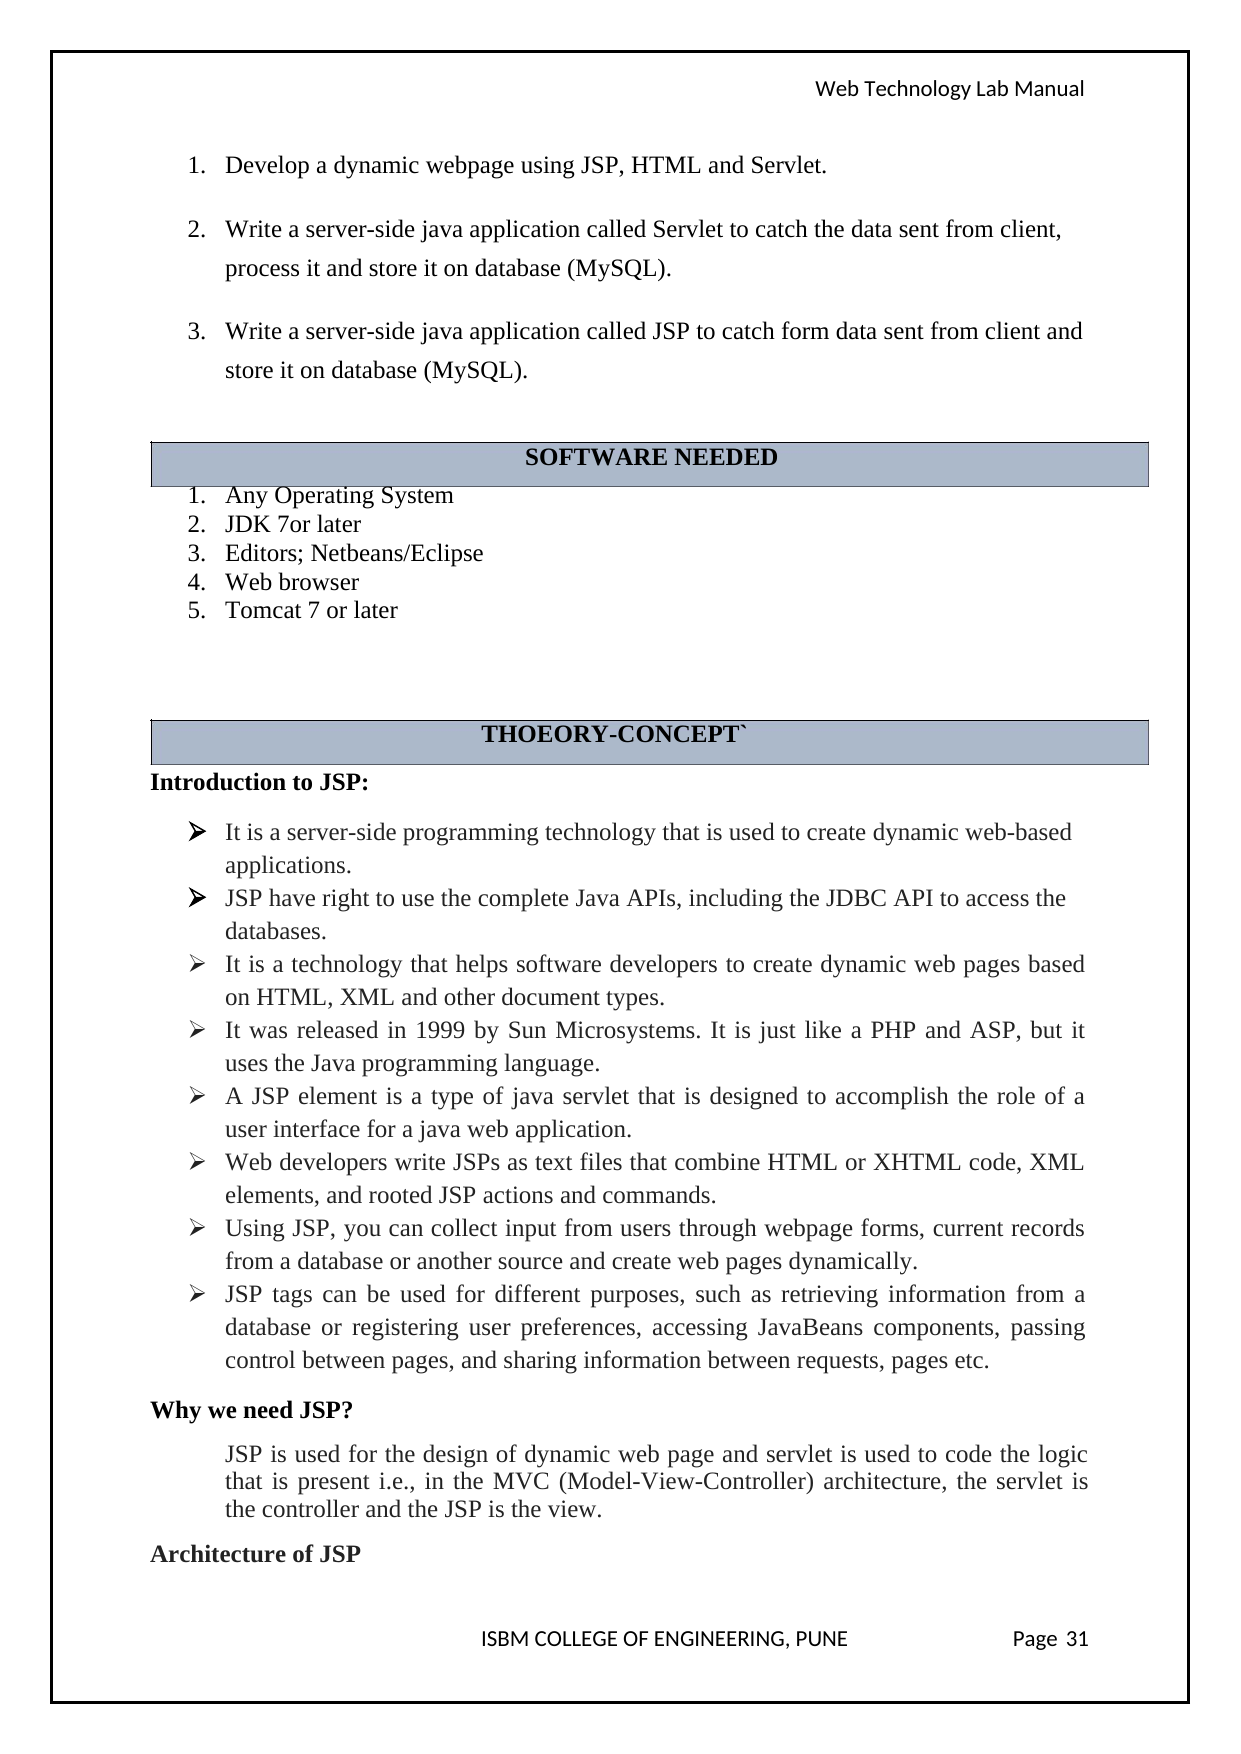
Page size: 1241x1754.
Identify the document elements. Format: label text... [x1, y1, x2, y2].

list JSP have right to use the complete Java APIs, including the JDBC API to access the databases. [187, 883, 1090, 945]
list Web browser [187, 567, 1090, 595]
list It is a server-side programming technology that is used to create dynamic web-based applications. [187, 817, 1090, 879]
list A JSP element is a type of java servlet that is designed to accomplish the role of a user interface for a java web application. [187, 1081, 1086, 1143]
list Develop a dynamic webpage using JSP, HTML and Servlet. [187, 150, 1090, 179]
text Introduction to JSP: [150, 767, 1090, 796]
text Architecture of JSP [150, 1539, 1090, 1568]
list It is a technology that helps software developers to create dynamic web pages based on HTML, XML and other document types. [187, 949, 1086, 1011]
list Any Operating System [187, 480, 1090, 509]
list Editors; Netbeans/Eclipse [187, 538, 1090, 567]
picture [150, 441, 1149, 487]
list It was released in 1999 by Sun Microsystems. It is just like a PHP and ASP, but it uses the Java programming language. [187, 1015, 1086, 1077]
list JSP tags can be used for different purposes, such as retrieving information from a database or registering user preferences, accessing JavaBeans components, passing control between pages, and sharing information between requests, pages etc. [187, 1279, 1086, 1374]
list Using JSP, you can collect input from users through webpage forms, current records from a database or another source and create web pages dynamically. [187, 1213, 1086, 1275]
list Web developers write JSPs as text files that combine HTML or XHTML code, XML elements, and rooted JSP actions and commands. [187, 1147, 1086, 1209]
list JDK 7or later [187, 509, 1090, 538]
text SOFTWARE NEEDED [150, 442, 1090, 470]
list Write a server-side java application called JSP to catch form data sent from client and store it on database (MySQL). [187, 316, 1090, 384]
picture [150, 719, 1149, 765]
text THOEORY-CONCEPT` [150, 719, 1090, 748]
list Write a server-side java application called Servlet to catch the data sent from client, process it and store it on database (MySQL). [187, 214, 1090, 281]
list Tomcat 7 or later [187, 595, 1090, 624]
text Why we need JSP? [150, 1395, 1090, 1424]
text JSP is used for the design of dynamic web page and servlet is used to code the logic that is present i.e., in the MVC (Model-View-Controller) architecture, the servlet is the controller and the JSP is the view. [225, 1440, 1090, 1522]
